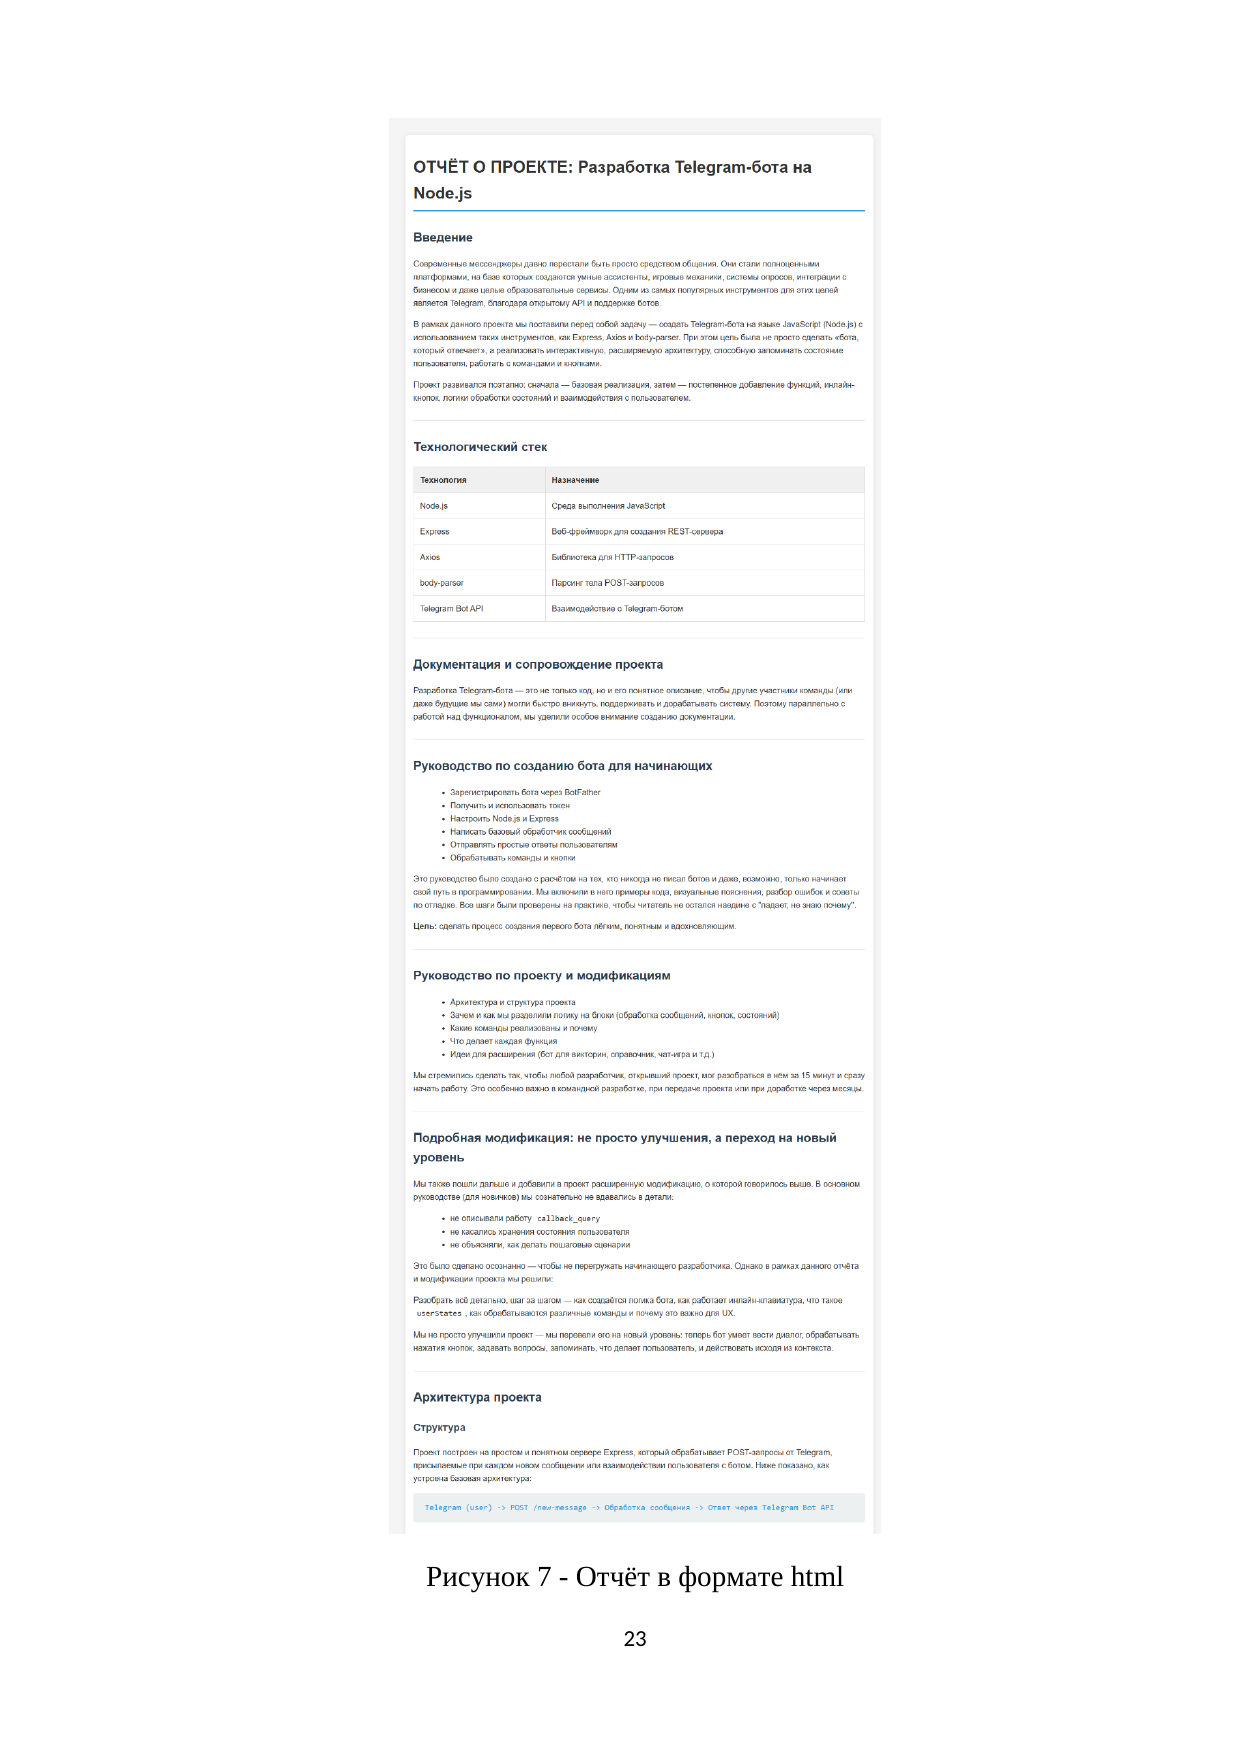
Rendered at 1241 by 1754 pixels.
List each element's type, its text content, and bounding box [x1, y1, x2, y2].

text Рисунок 7 - Отчёт в формате html [118, 1559, 1152, 1592]
picture [388, 118, 882, 1534]
